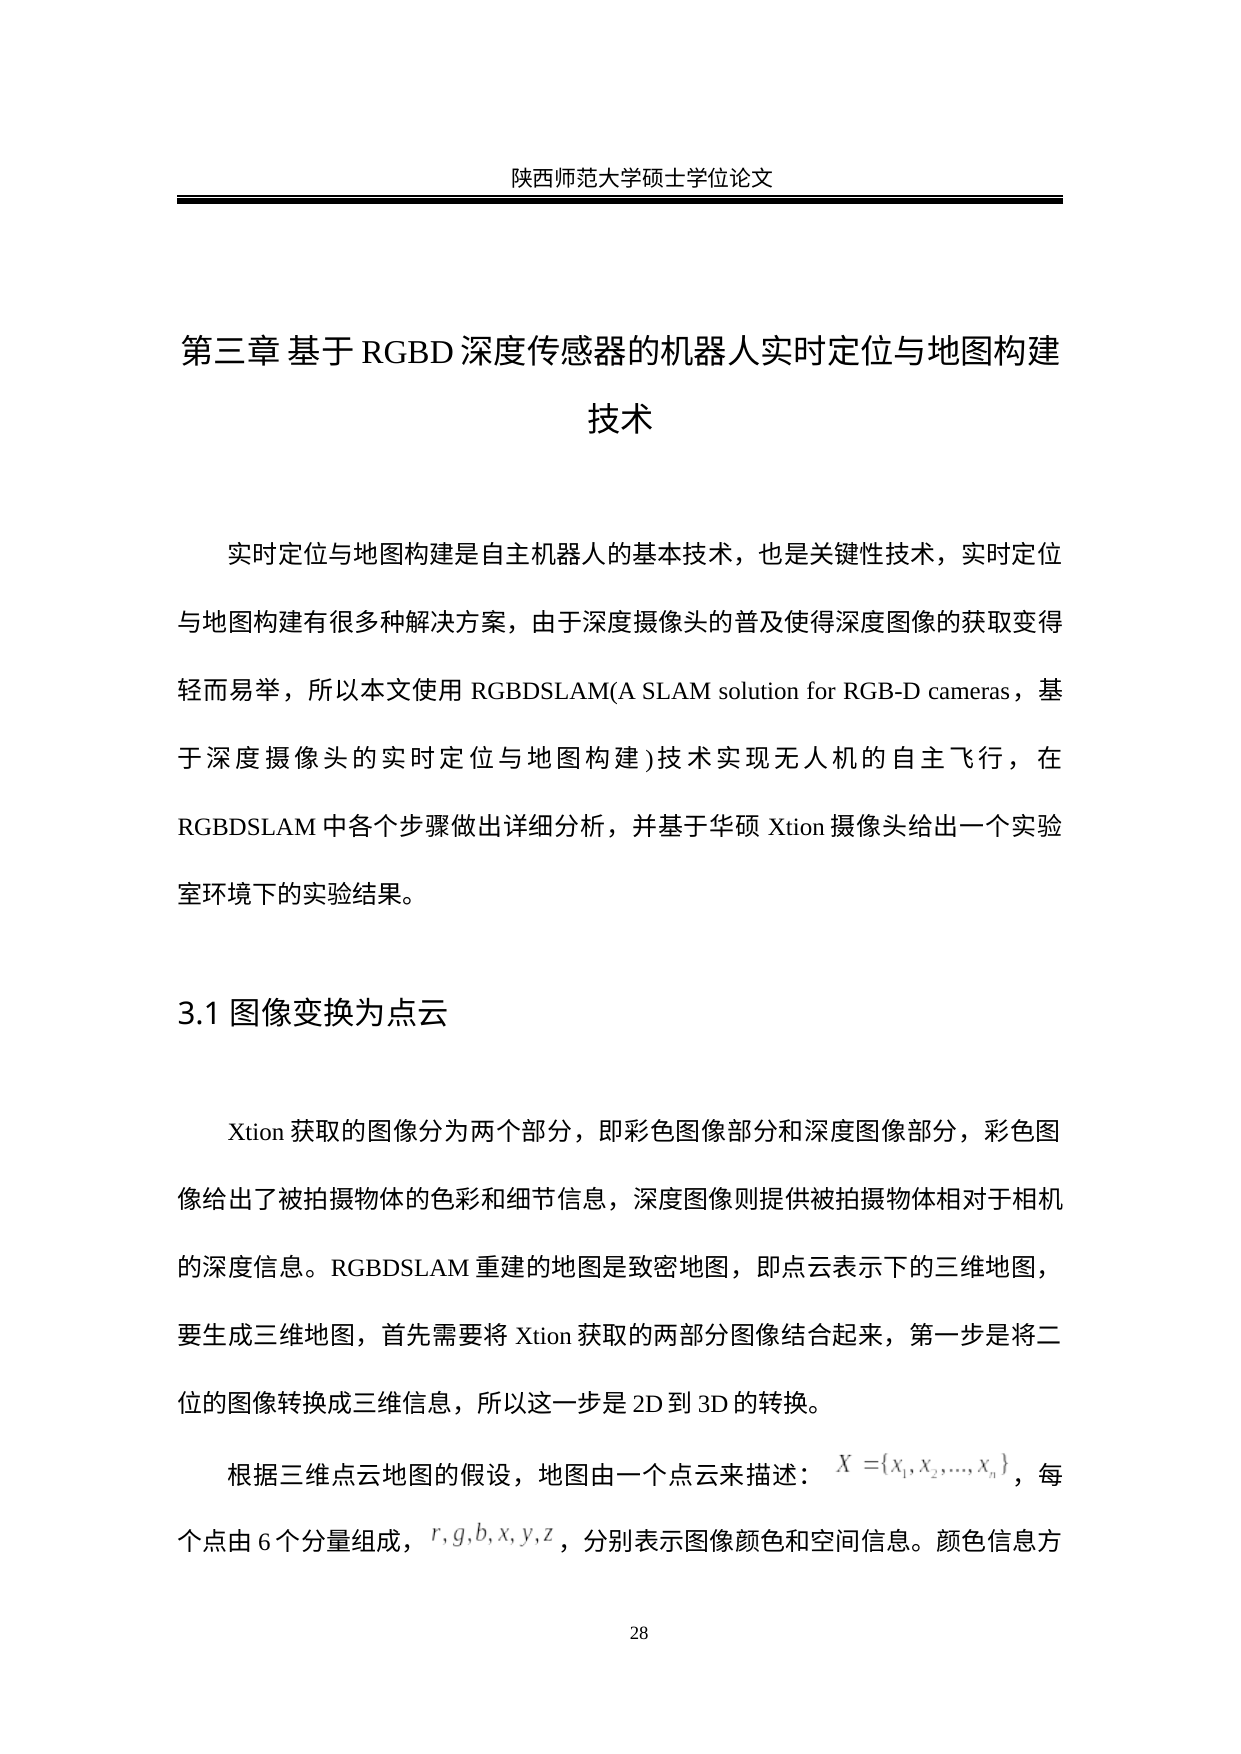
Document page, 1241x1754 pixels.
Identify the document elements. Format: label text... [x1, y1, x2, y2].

text 实时定位与地图构建是自主机器人的基本技术，也是关键性技术，实时定位与地图构建有很多种解决方案，由于深度摄像头的普及使得深度图像的获取变得轻而易举，所以本文使用RGBDSLAM(A SLAM solution for RGB-D cameras，基于深度摄像头的实时定位与地图构建)技术实现无人机的自主飞行，在RGBDSLAM中各个步骤做出详细分析，并基于华硕Xtion摄像头给出一个实验室环境下的实验结果。 [177, 519, 1063, 926]
text Xtion获取的图像分为两个部分，即彩色图像部分和深度图像部分，彩色图像给出了被拍摄物体的色彩和细节信息，深度图像则提供被拍摄物体相对于相机的深度信息。RGBDSLAM重建的地图是致密地图，即点云表示下的三维地图，要生成三维地图，首先需要将Xtion获取的两部分图像结合起来，第一步是将二位的图像转换成三维信息，所以这一步是2D到3D的转换。 [177, 1096, 1063, 1436]
subtitle 3.1 图像变换为点云 [177, 977, 1063, 1045]
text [177, 1436, 1063, 1571]
subtitle 第三章 基于RGBD深度传感器的机器人实时定位与地图构建技术 [177, 315, 1063, 451]
